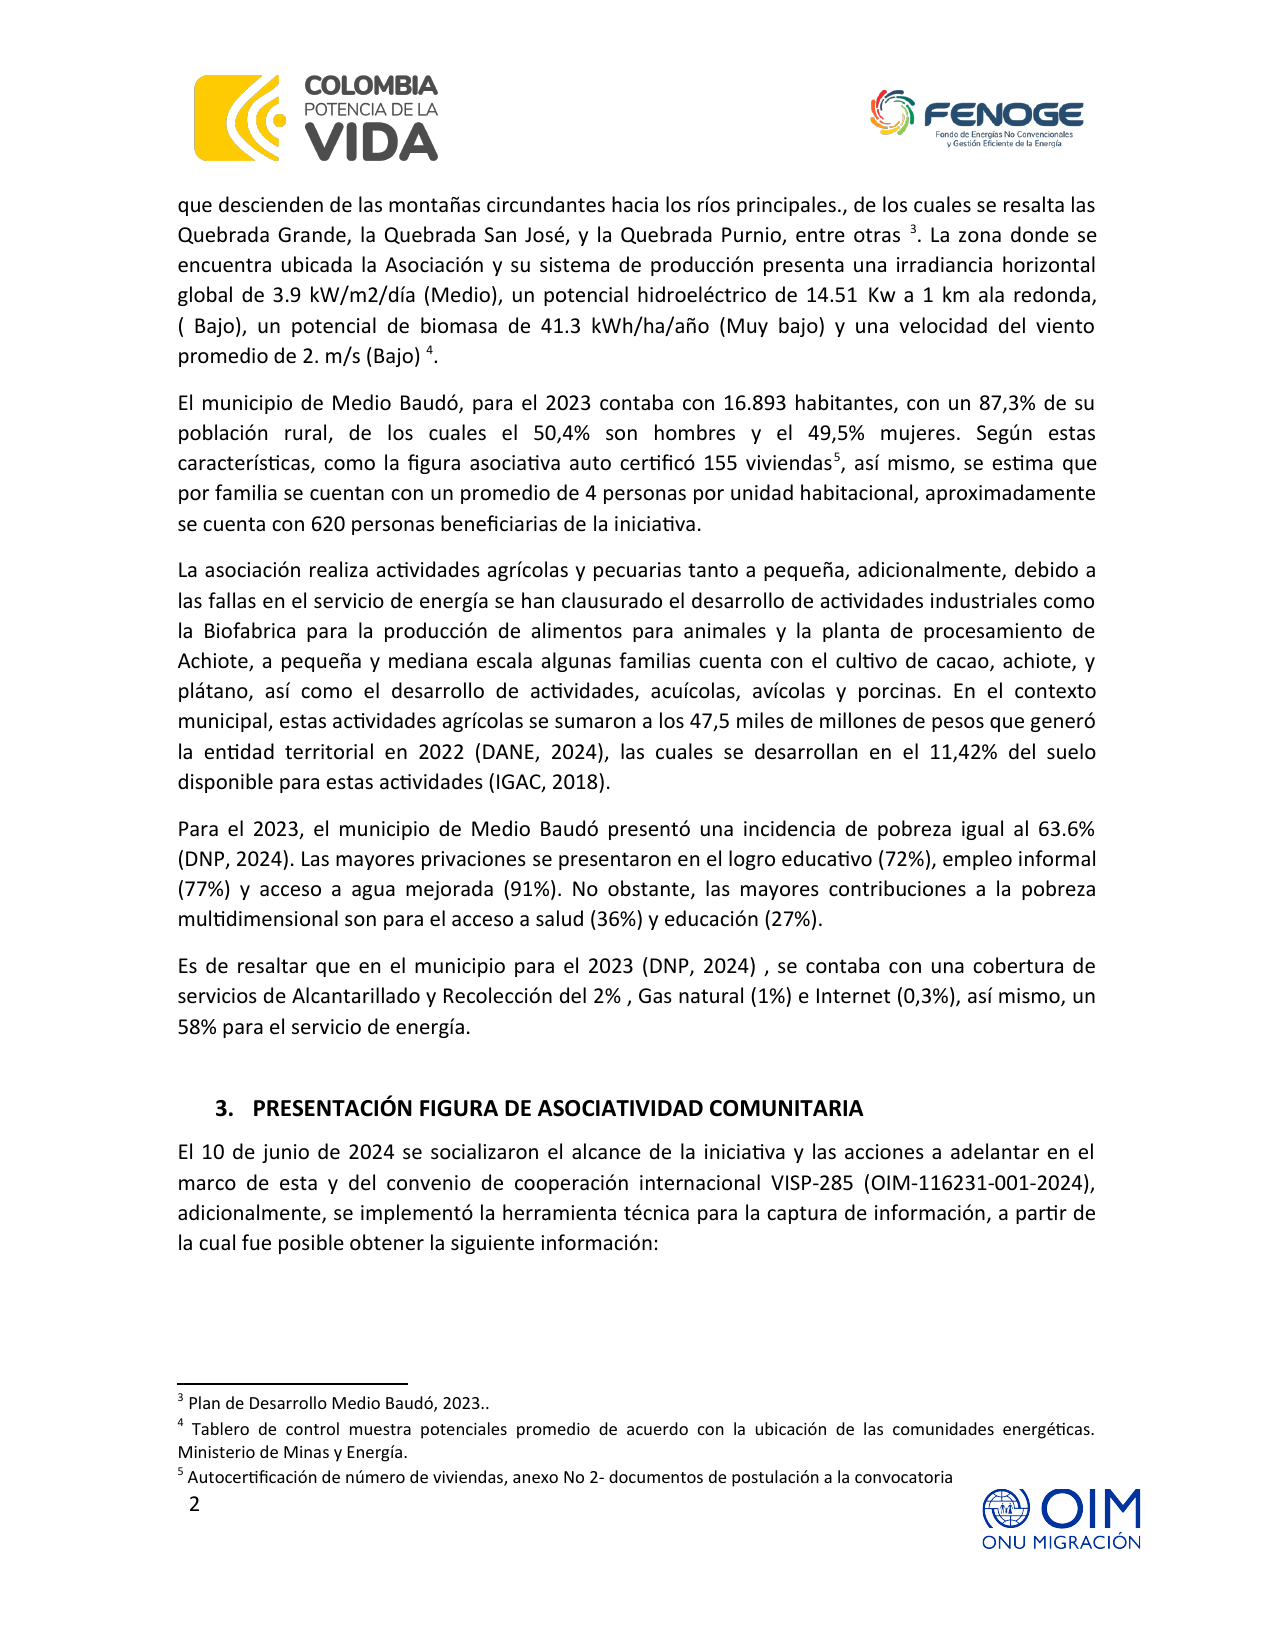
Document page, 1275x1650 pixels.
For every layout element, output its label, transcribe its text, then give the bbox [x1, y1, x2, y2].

picture [869, 88, 1086, 148]
picture [188, 73, 444, 163]
subtitle PRESENTACIÓN FIGURA DE ASOCIATIVIDAD COMUNITARIA [215, 1092, 1098, 1123]
text La asociación realiza actividades agrícolas y pecuarias tanto a pequeña, adicionalmente, debido a las fallas en el servicio de energía se han clausurado el desarrollo de actividades industriales como la Biofabrica para la producción de alimentos para animales y la planta de procesamiento de Achiote, a pequeña y mediana escala algunas familias cuenta con el cultivo de cacao, achiote, y plátano, así como el desarrollo de actividades, acuícolas, avícolas y porcinas. En el contexto municipal, estas actividades agrícolas se sumaron a los 47,5 miles de millones de pesos que generó la entidad territorial en 2022 (DANE, 2024), las cuales se desarrollan en el 11,42% del suelo disponible para estas actividades (IGAC, 2018). [177, 556, 1098, 796]
text El municipio de Medio Baudó, para el 2023 contaba con 16.893 habitantes, con un 87,3% de su población rural, de los cuales el 50,4% son hombres y el 49,5% mujeres. Según estas características, como la figura asociativa auto certificó 155 viviendas, así mismo, se estima que por familia se cuentan con un promedio de 4 personas por unidad habitacional, aproximadamente se cuenta con 620 personas beneficiarias de la iniciativa. [177, 388, 1098, 537]
text Para el 2023, el municipio de Medio Baudó presentó una incidencia de pobreza igual al 63.6% (DNP, 2024). Las mayores privaciones se presentaron en el logro educativo (72%), empleo informal (77%) y acceso a agua mejorada (91%). No obstante, las mayores contribuciones a la pobreza multidimensional son para el acceso a salud (36%) y educación (27%). [177, 814, 1098, 933]
text El 10 de junio de 2024 se socializaron el alcance de la iniciativa y las acciones a adelantar en el marco de esta y del convenio de cooperación internacional VISP-285 (OIM-116231-001-2024), adicionalmente, se implementó la herramienta técnica para la captura de información, a partir de la cual fue posible obtener la siguiente información: [177, 1138, 1098, 1257]
picture [982, 1489, 1141, 1549]
text Es de resaltar que en el municipio para el 2023 (DNP, 2024) , se contaba con una cobertura de servicios de Alcantarillado y Recolección del 2% , Gas natural (1%) e Internet (0,3%), así mismo, un 58% para el servicio de energía. [177, 952, 1098, 1040]
